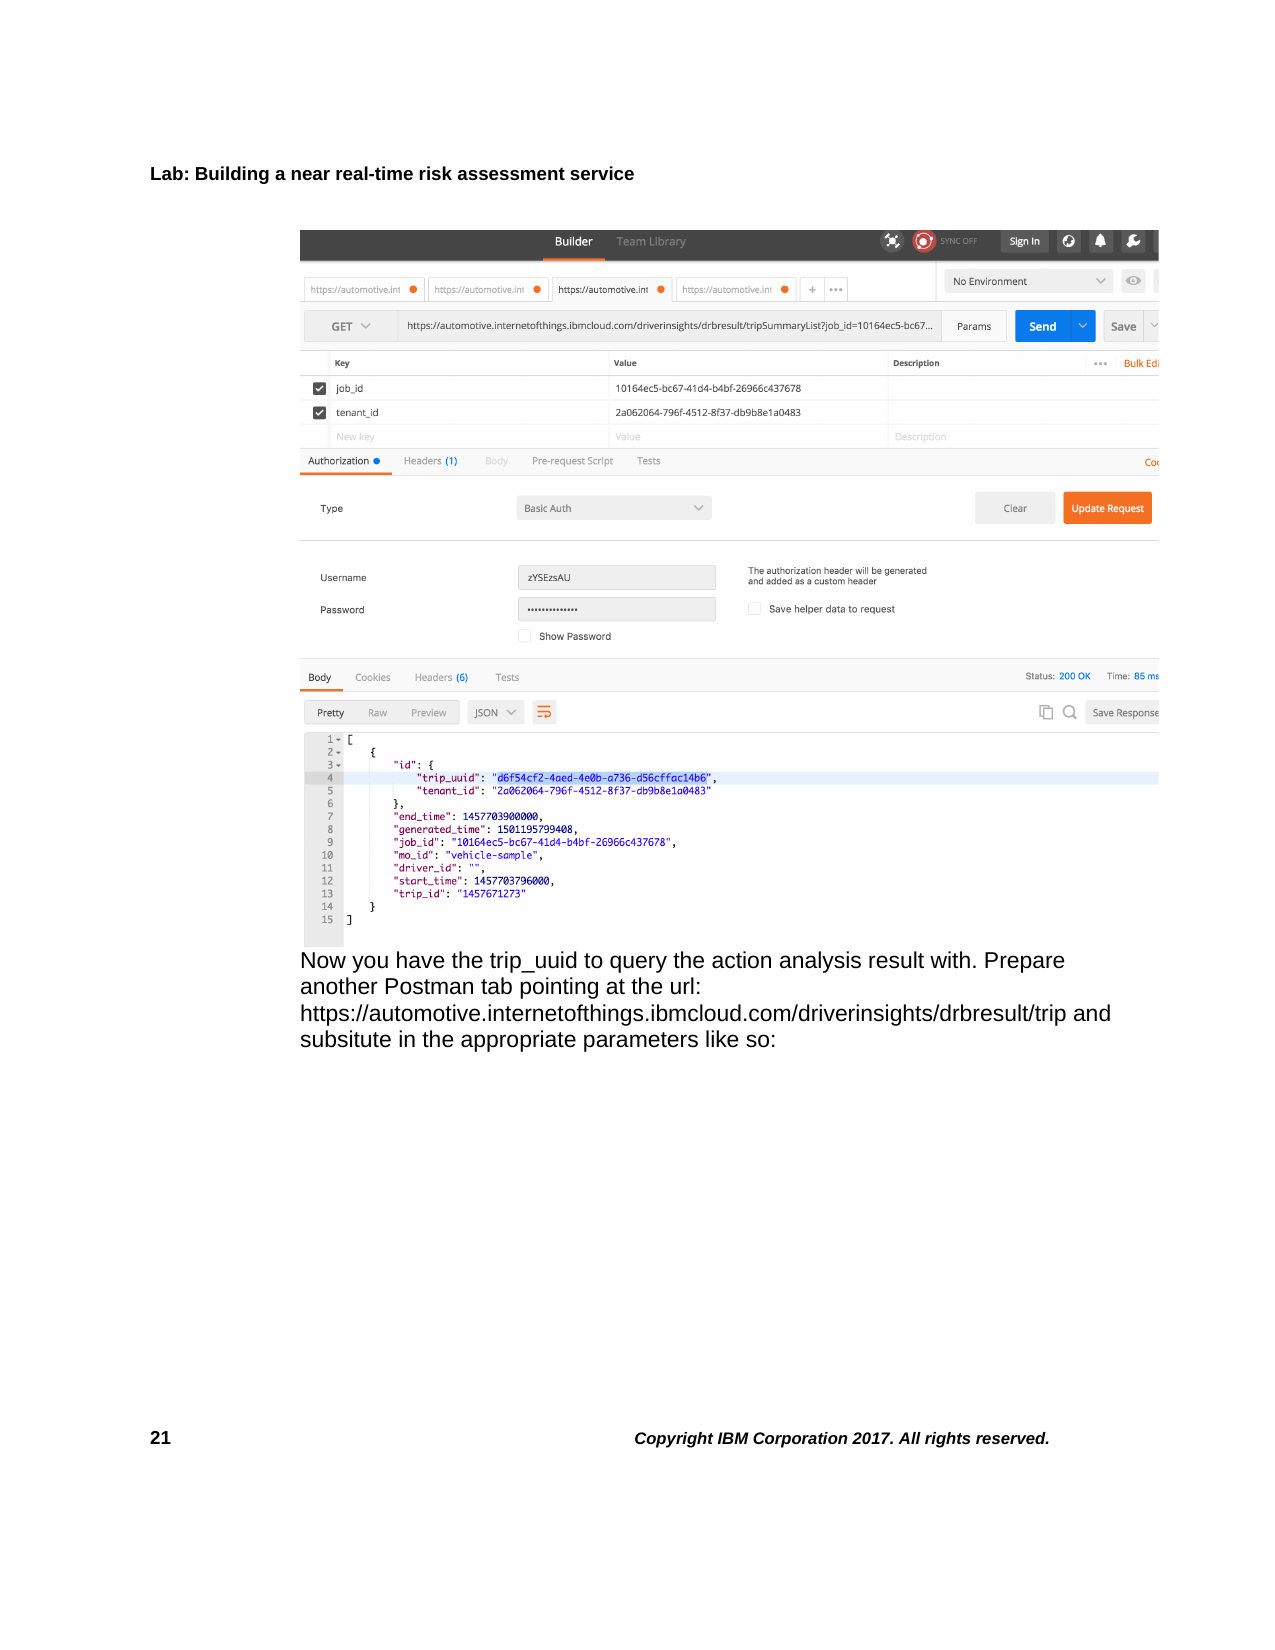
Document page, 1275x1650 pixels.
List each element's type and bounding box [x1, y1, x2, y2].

list [262, 231, 1125, 1079]
picture [300, 230, 1159, 947]
